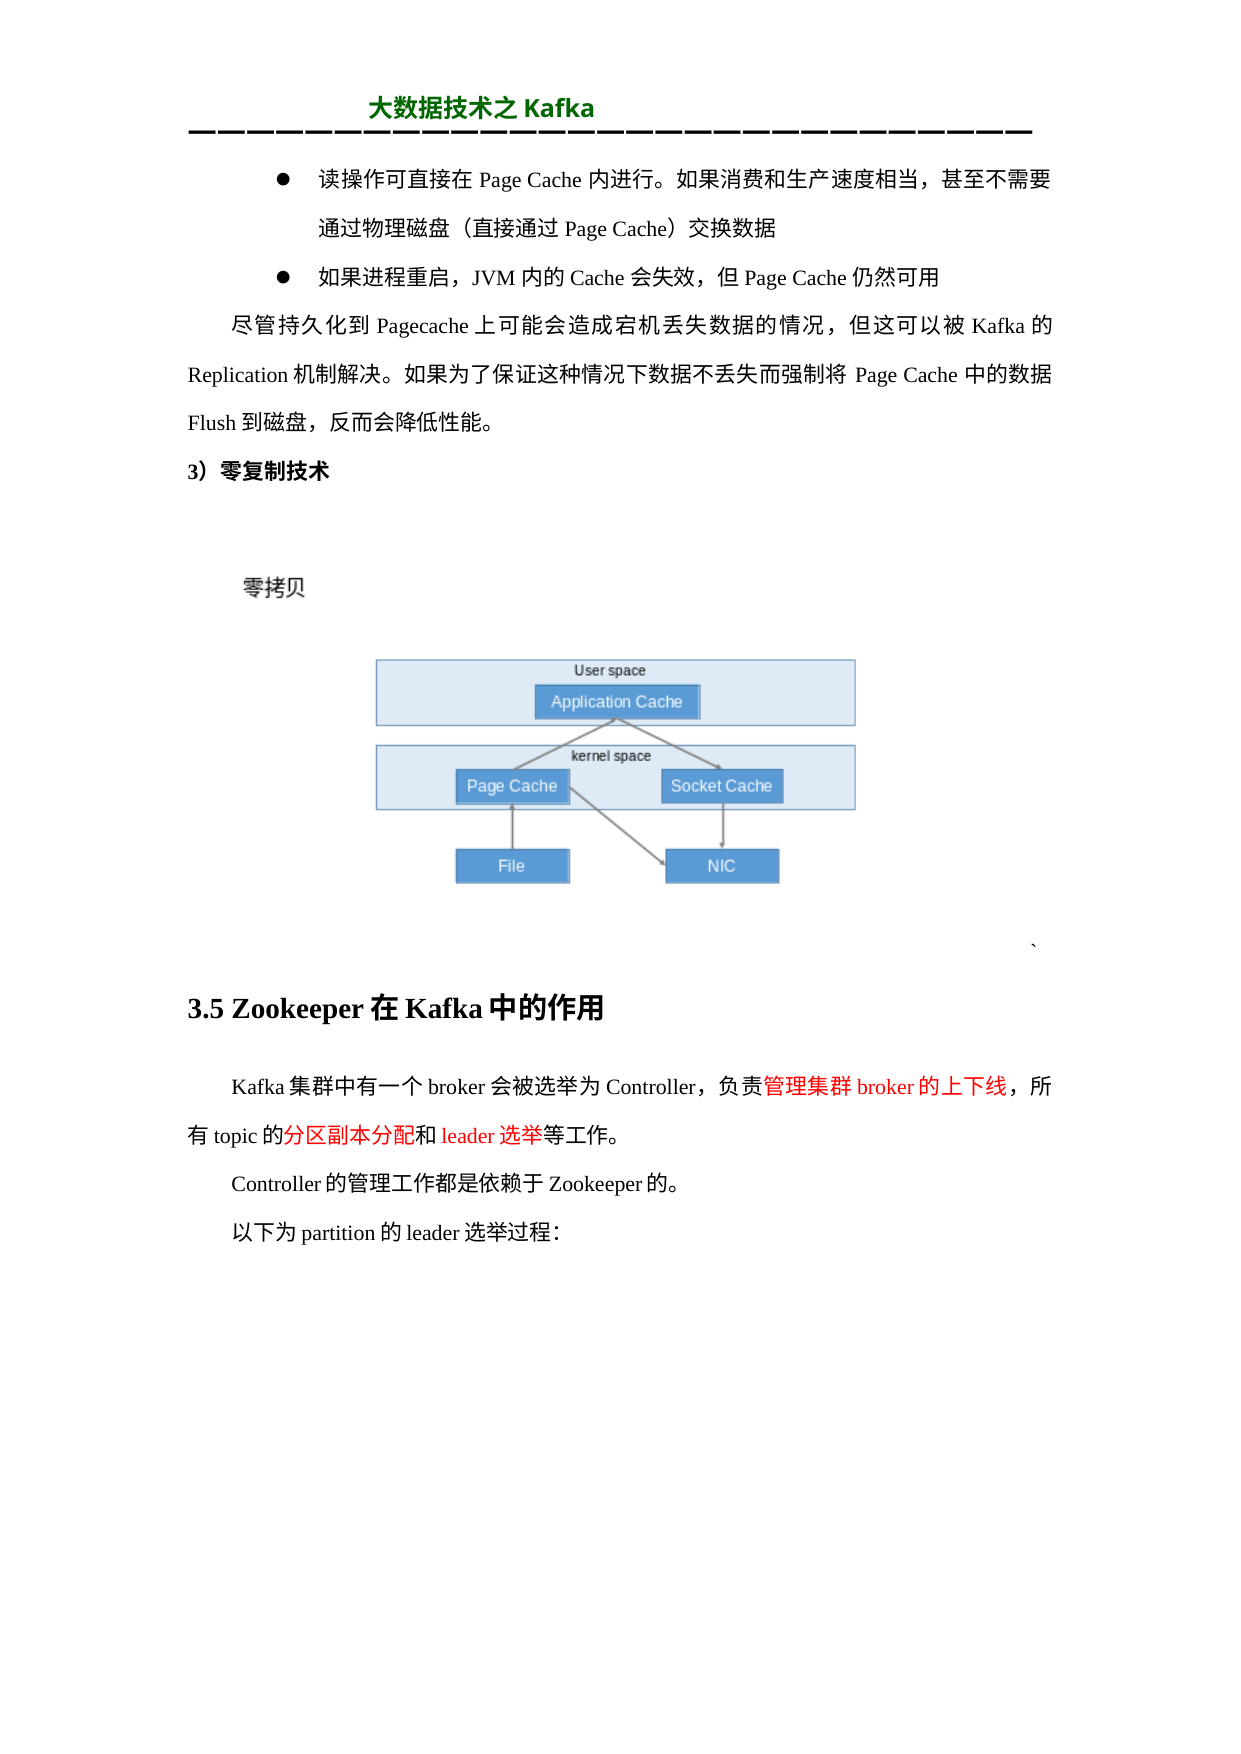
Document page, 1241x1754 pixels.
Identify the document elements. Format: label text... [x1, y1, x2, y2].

text 尽管持久化到Pagecache上可能会造成宕机丢失数据的情况，但这可以被Kafka的Replication机制解决。如果为了保证这种情况下数据不丢失而强制将 Page Cache 中的数据 Flush 到磁盘，反而会降低性能。 [187, 307, 1053, 437]
text Controller的管理工作都是依赖于Zookeeper的。 [187, 1166, 1053, 1198]
list 如果进程重启，JVM 内的 Cache 会失效，但 Page Cache 仍然可用 [275, 259, 1053, 292]
subtitle 3.5 Zookeeper在Kafka中的作用 [187, 973, 1053, 1038]
text 3）零复制技术 [187, 453, 1053, 486]
text Kafka集群中有一个broker会被选举为Controller，负责管理集群broker的上下线，所有topic的分区副本分配和leader选举等工作。 [187, 1069, 1053, 1150]
list 读操作可直接在 Page Cache 内进行。如果消费和生产速度相当，甚至不需要通过物理磁盘（直接通过 Page Cache）交换数据 [275, 162, 1053, 243]
text ` [187, 486, 1053, 973]
text 以下为partition的leader选举过程： [187, 1214, 1053, 1247]
